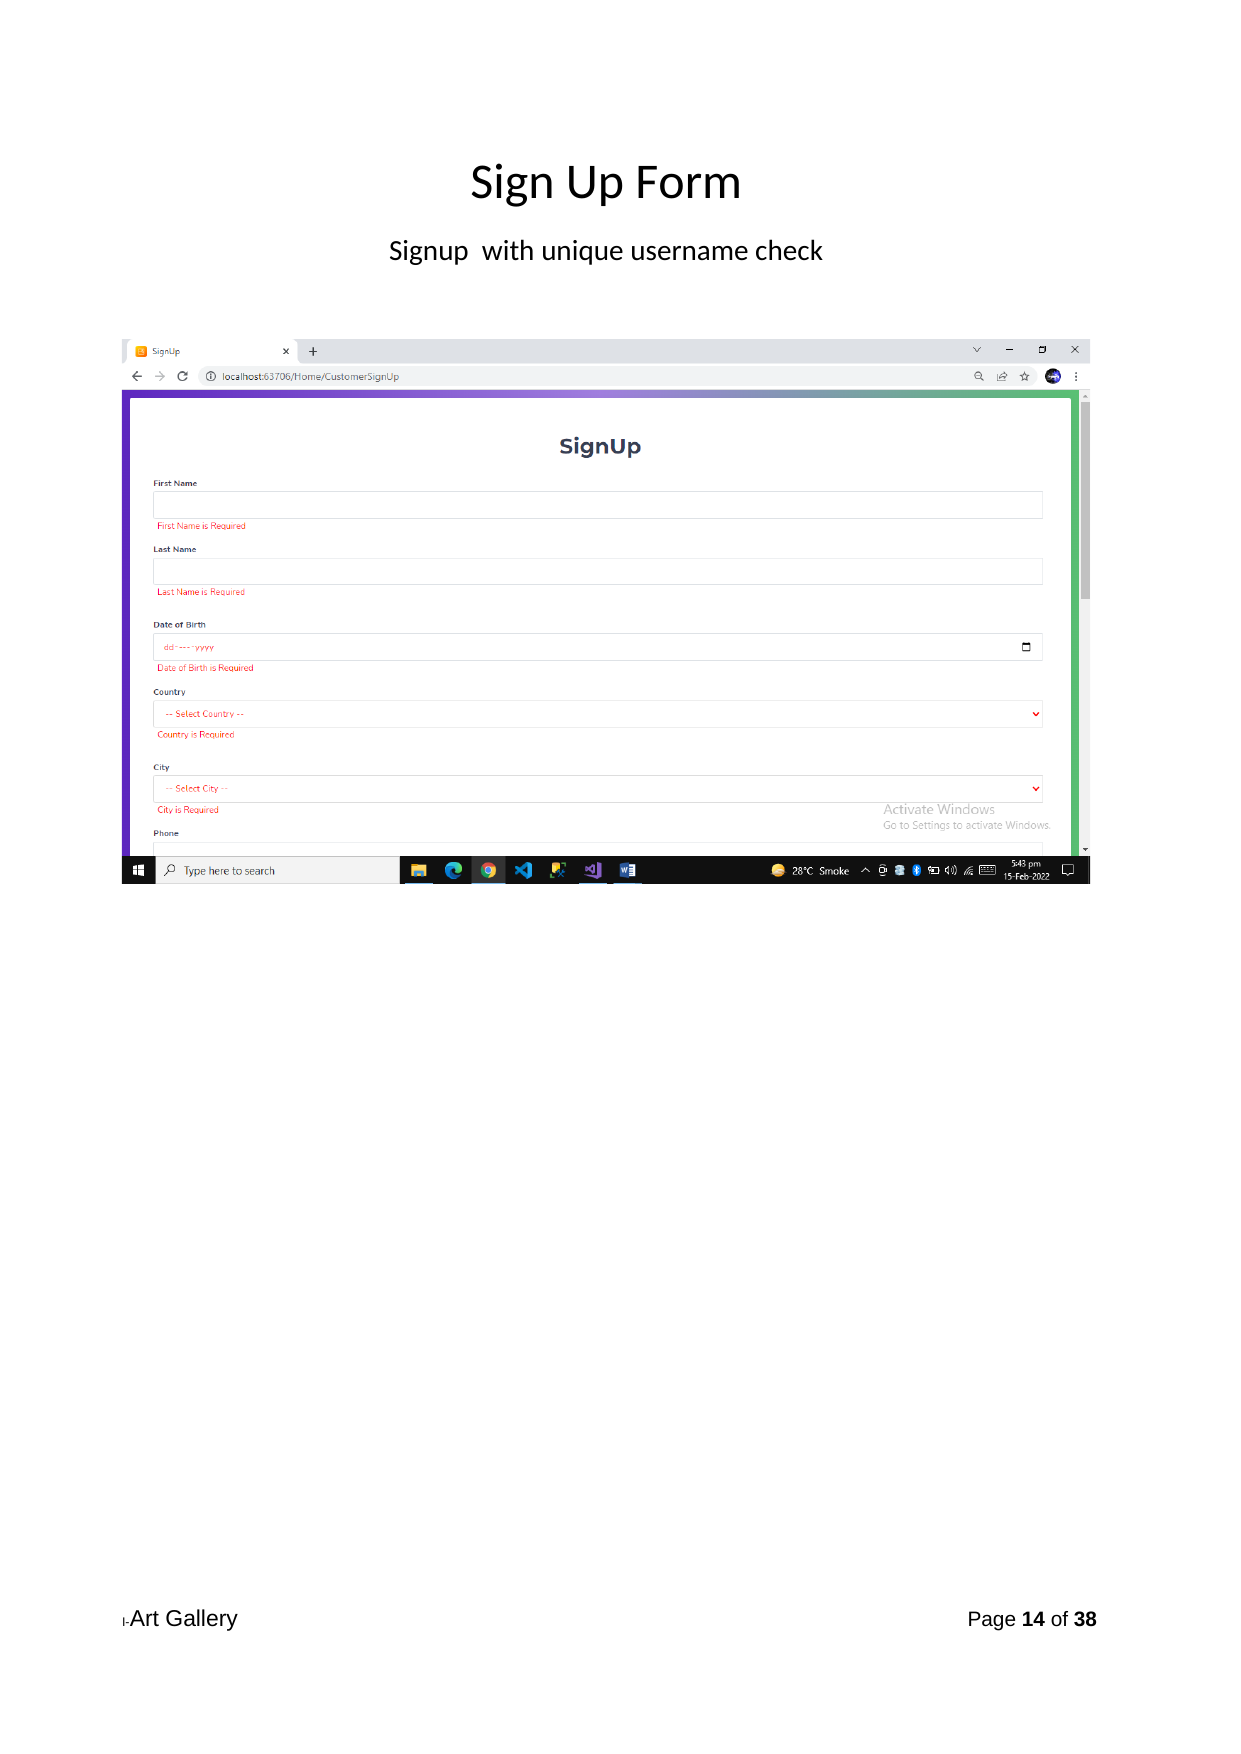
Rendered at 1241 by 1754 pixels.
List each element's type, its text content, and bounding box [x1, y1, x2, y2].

picture [121, 339, 1091, 884]
text Signup with unique username check [122, 232, 1090, 268]
text Sign Up Form [122, 150, 1090, 211]
